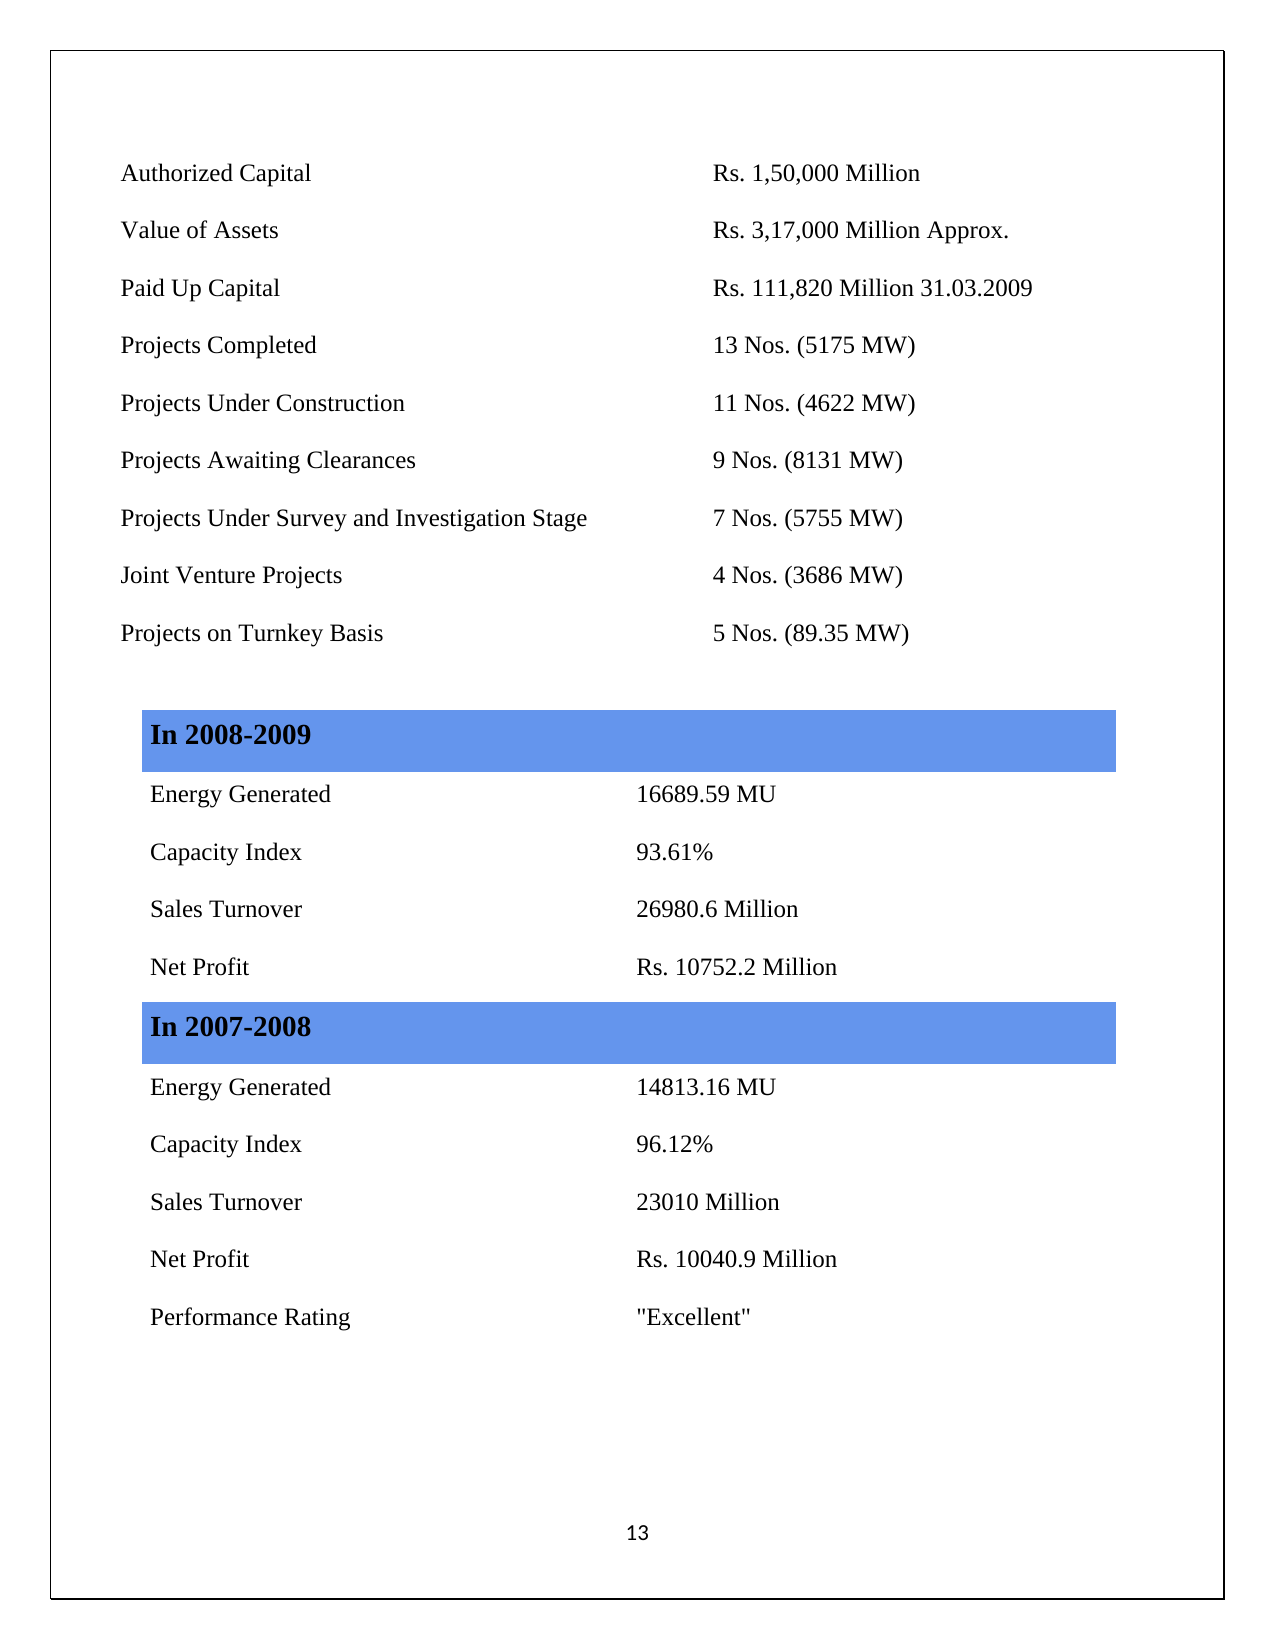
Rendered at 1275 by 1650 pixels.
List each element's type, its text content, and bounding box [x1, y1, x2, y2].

table_cell 5 Nos. (89.35 MW) [705, 610, 1086, 667]
table_header Authorized Capital [113, 150, 705, 207]
table_cell Sales Turnover [142, 887, 628, 944]
table_cell 13 Nos. (5175 MW) [705, 323, 1086, 380]
table_cell Energy Generated [142, 772, 628, 829]
table_header Rs. 1,50,000 Million [705, 150, 1086, 207]
table_cell Projects Under Construction [113, 380, 705, 437]
table_cell Projects Awaiting Clearances [113, 438, 705, 495]
table_cell Capacity Index [142, 829, 628, 887]
table_cell Projects Completed [113, 323, 705, 380]
table_cell "Excellent" [628, 1294, 1116, 1352]
table_cell 9 Nos. (8131 MW) [705, 438, 1086, 495]
table_cell Projects Under Survey and Investigation Stage [113, 495, 705, 552]
table_cell Rs. 3,17,000 Million Approx. [705, 208, 1086, 265]
table_cell 96.12% [628, 1122, 1116, 1179]
table_cell 14813.16 MU [628, 1064, 1116, 1122]
table_cell Rs. 111,820 Million 31.03.2009 [705, 265, 1086, 322]
table_cell 4 Nos. (3686 MW) [705, 553, 1086, 610]
table_cell Performance Rating [142, 1294, 628, 1352]
table_cell Value of Assets [113, 208, 705, 265]
table_cell Rs. 10752.2 Million [628, 944, 1116, 1002]
table_cell Net Profit [142, 944, 628, 1002]
table_cell Net Profit [142, 1237, 628, 1294]
table_cell Energy Generated [142, 1064, 628, 1122]
table_cell Capacity Index [142, 1122, 628, 1179]
table_header In 2008-2009 [142, 710, 1116, 772]
table_cell 23010 Million [628, 1179, 1116, 1237]
table_cell In 2007-2008 [142, 1002, 1116, 1064]
table_cell 16689.59 MU [628, 772, 1116, 829]
table_cell Paid Up Capital [113, 265, 705, 322]
table_cell 93.61% [628, 829, 1116, 887]
table_cell 26980.6 Million [628, 887, 1116, 944]
table_cell Projects on Turnkey Basis [113, 610, 705, 667]
table_cell 11 Nos. (4622 MW) [705, 380, 1086, 437]
table_cell 7 Nos. (5755 MW) [705, 495, 1086, 552]
table_cell Rs. 10040.9 Million [628, 1237, 1116, 1294]
table_cell Sales Turnover [142, 1179, 628, 1237]
table_cell Joint Venture Projects [113, 553, 705, 610]
